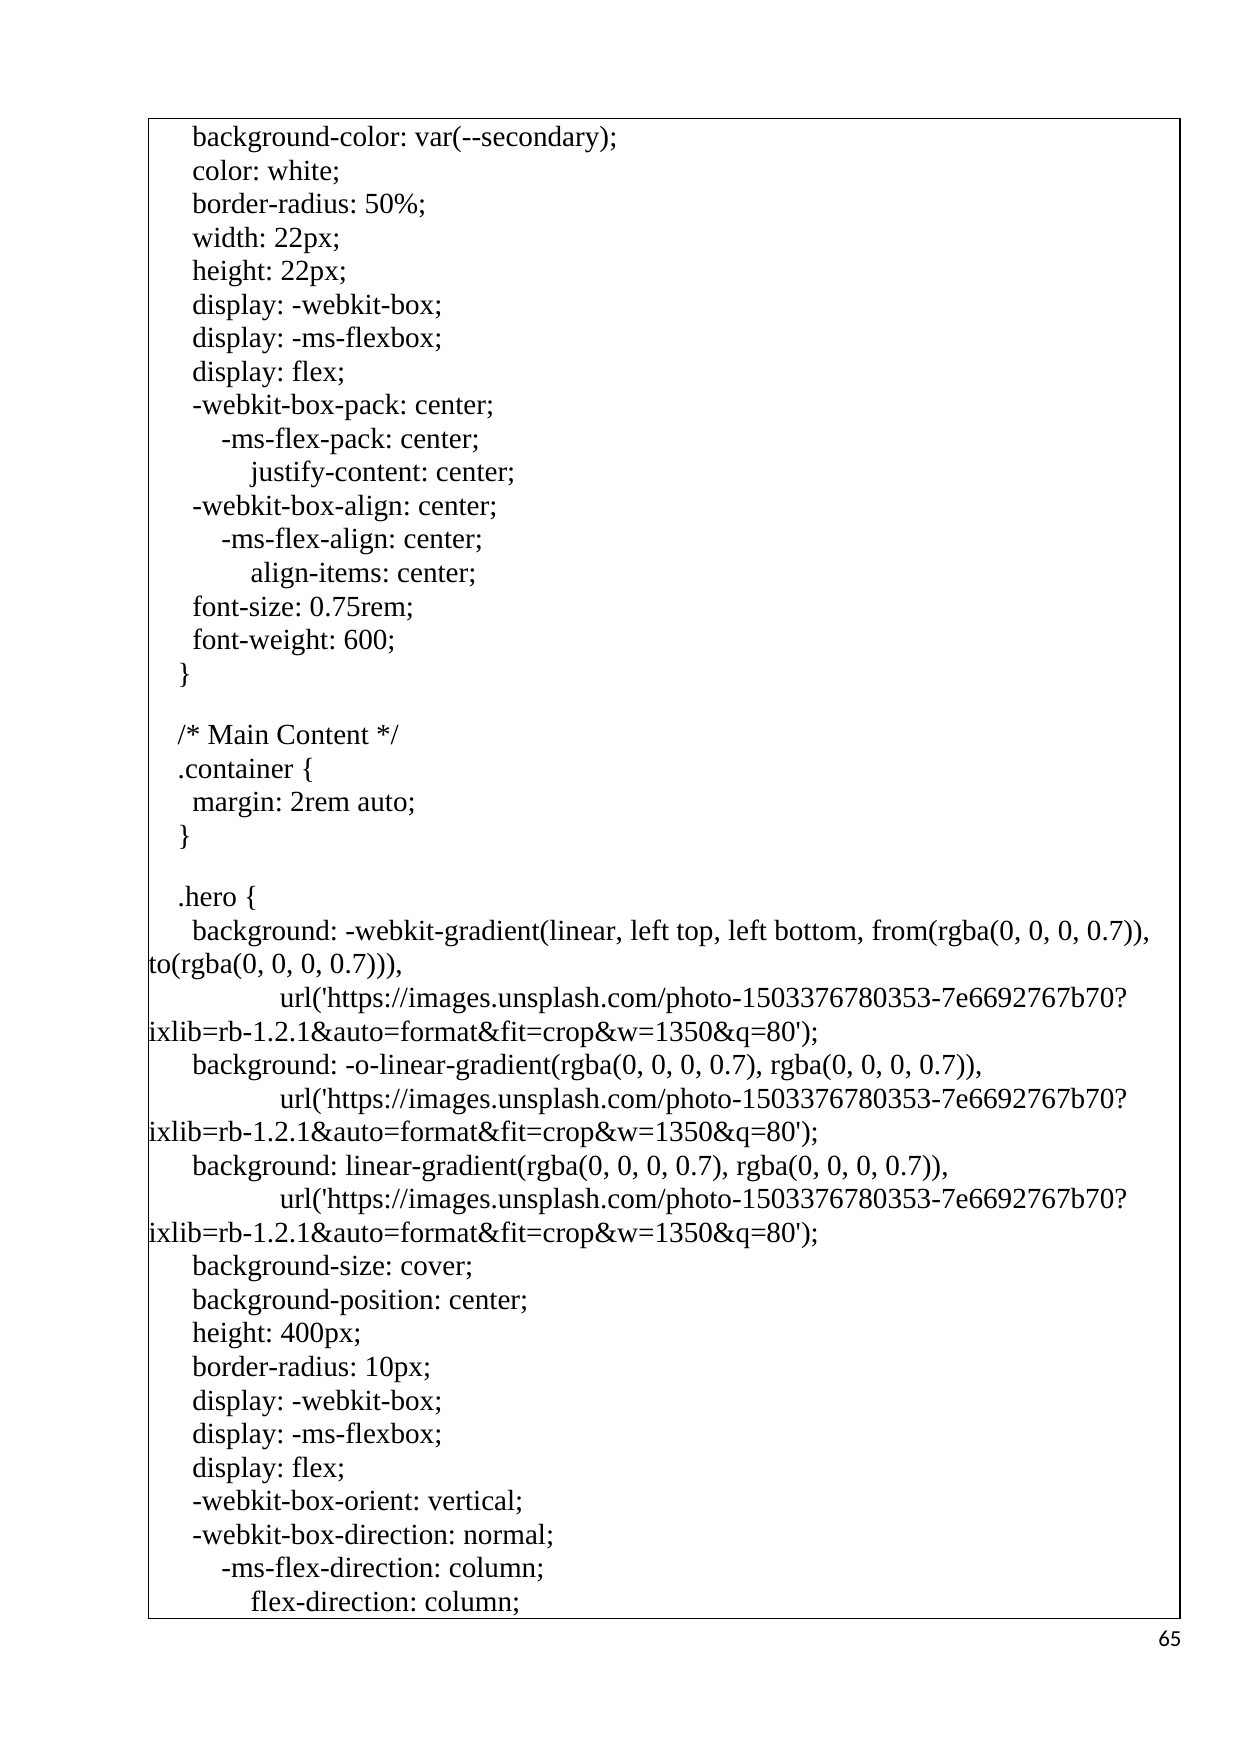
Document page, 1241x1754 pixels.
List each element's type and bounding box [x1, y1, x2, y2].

table_header [149, 119, 1179, 1617]
